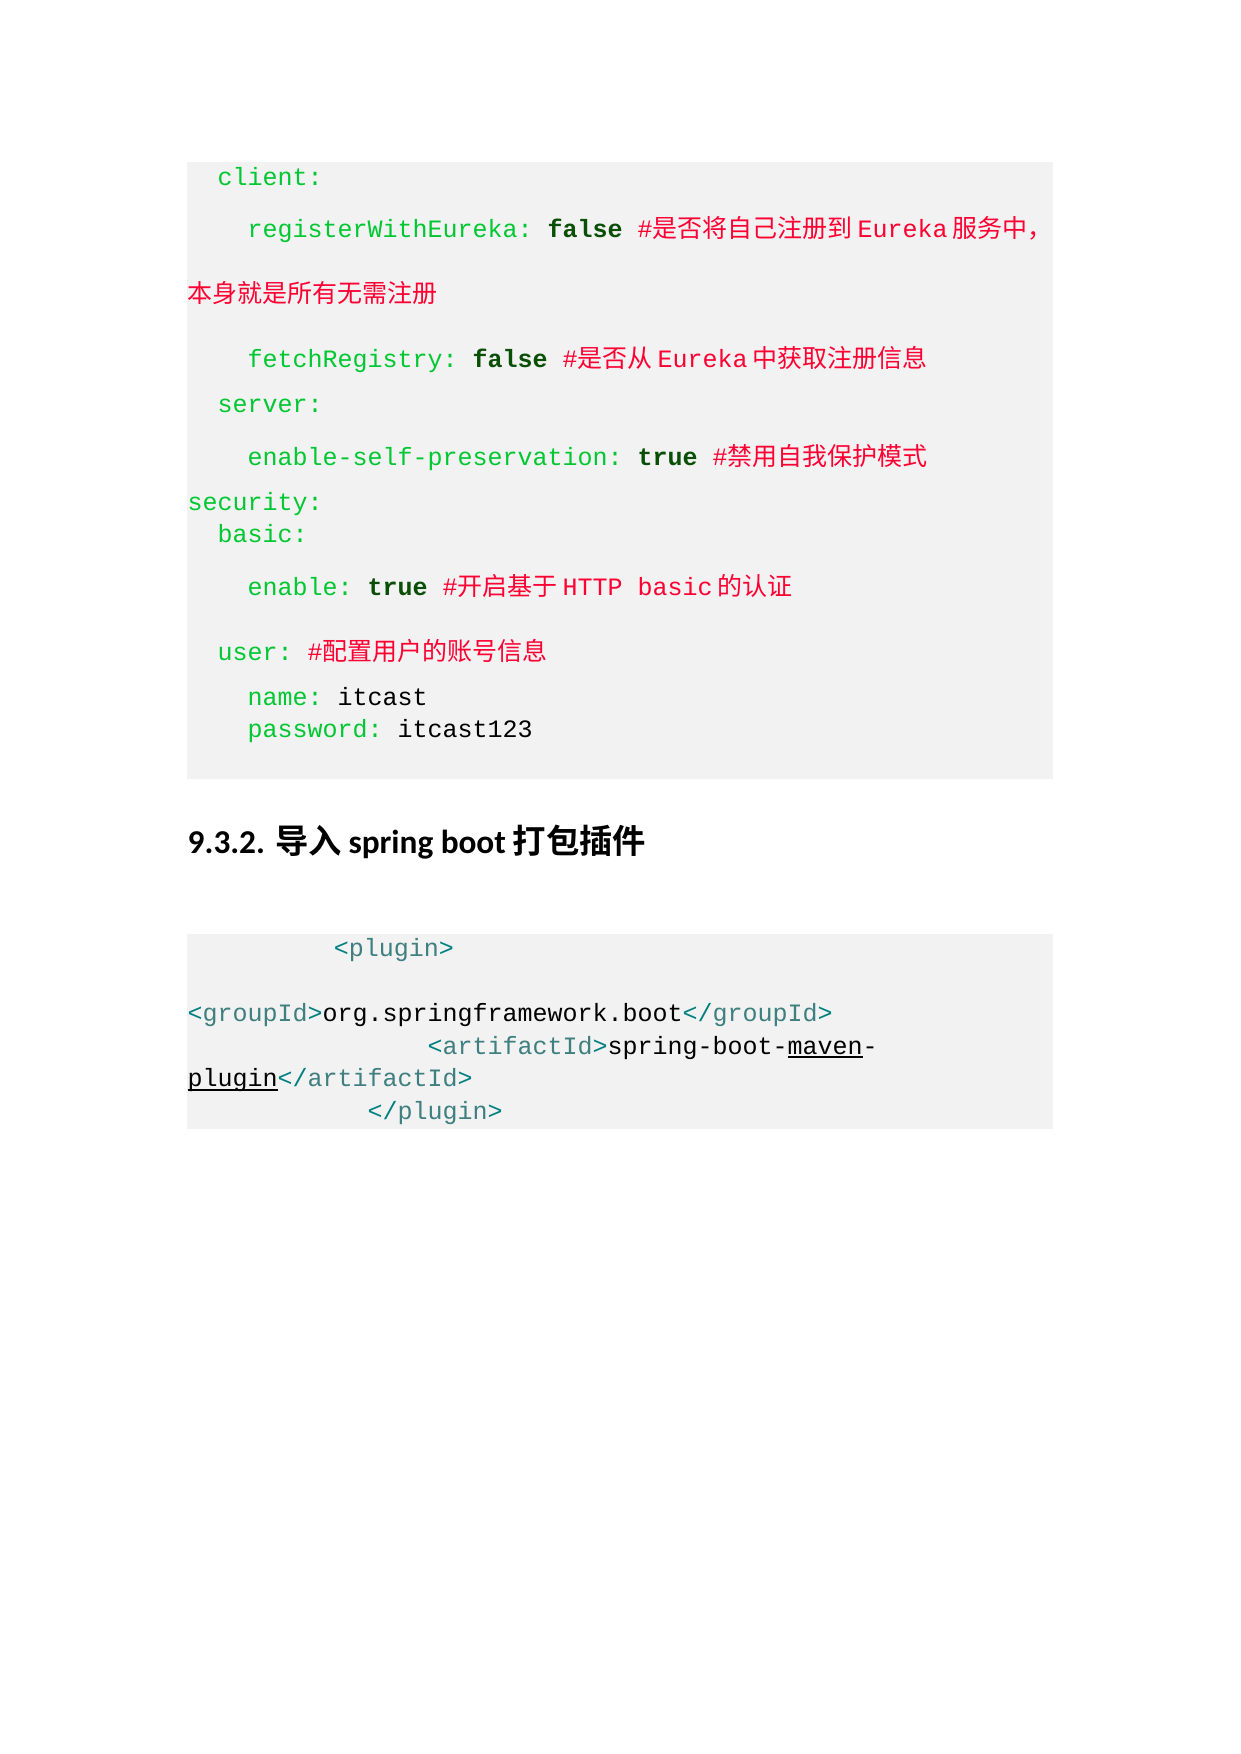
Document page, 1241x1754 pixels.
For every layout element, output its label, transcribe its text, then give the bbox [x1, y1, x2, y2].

text client: [187, 162, 1053, 194]
text password: itcast123 [187, 714, 1053, 747]
text server: [187, 389, 1053, 422]
text enable: true #开启基于HTTP basic的认证 [187, 552, 1053, 617]
text basic: [187, 519, 1053, 552]
text <groupId>org.springframework.boot</groupId> [187, 966, 1053, 1031]
text user: #配置用户的账号信息 [187, 617, 1053, 682]
text registerWithEureka: false #是否将自己注册到Eureka服务中，本身就是所有无需注册 [187, 194, 1053, 324]
text enable-self-preservation: true #禁用自我保护模式 [187, 422, 1053, 487]
text </plugin> [187, 1096, 1053, 1129]
text fetchRegistry: false #是否从Eureka中获取注册信息 [187, 324, 1053, 389]
text name: itcast [187, 682, 1053, 714]
text security: [187, 487, 1053, 519]
text <artifactId>spring-boot-maven-plugin</artifactId> [187, 1031, 1053, 1096]
text <plugin> [187, 934, 1053, 966]
subtitle 导入spring boot打包插件 [187, 807, 1053, 872]
